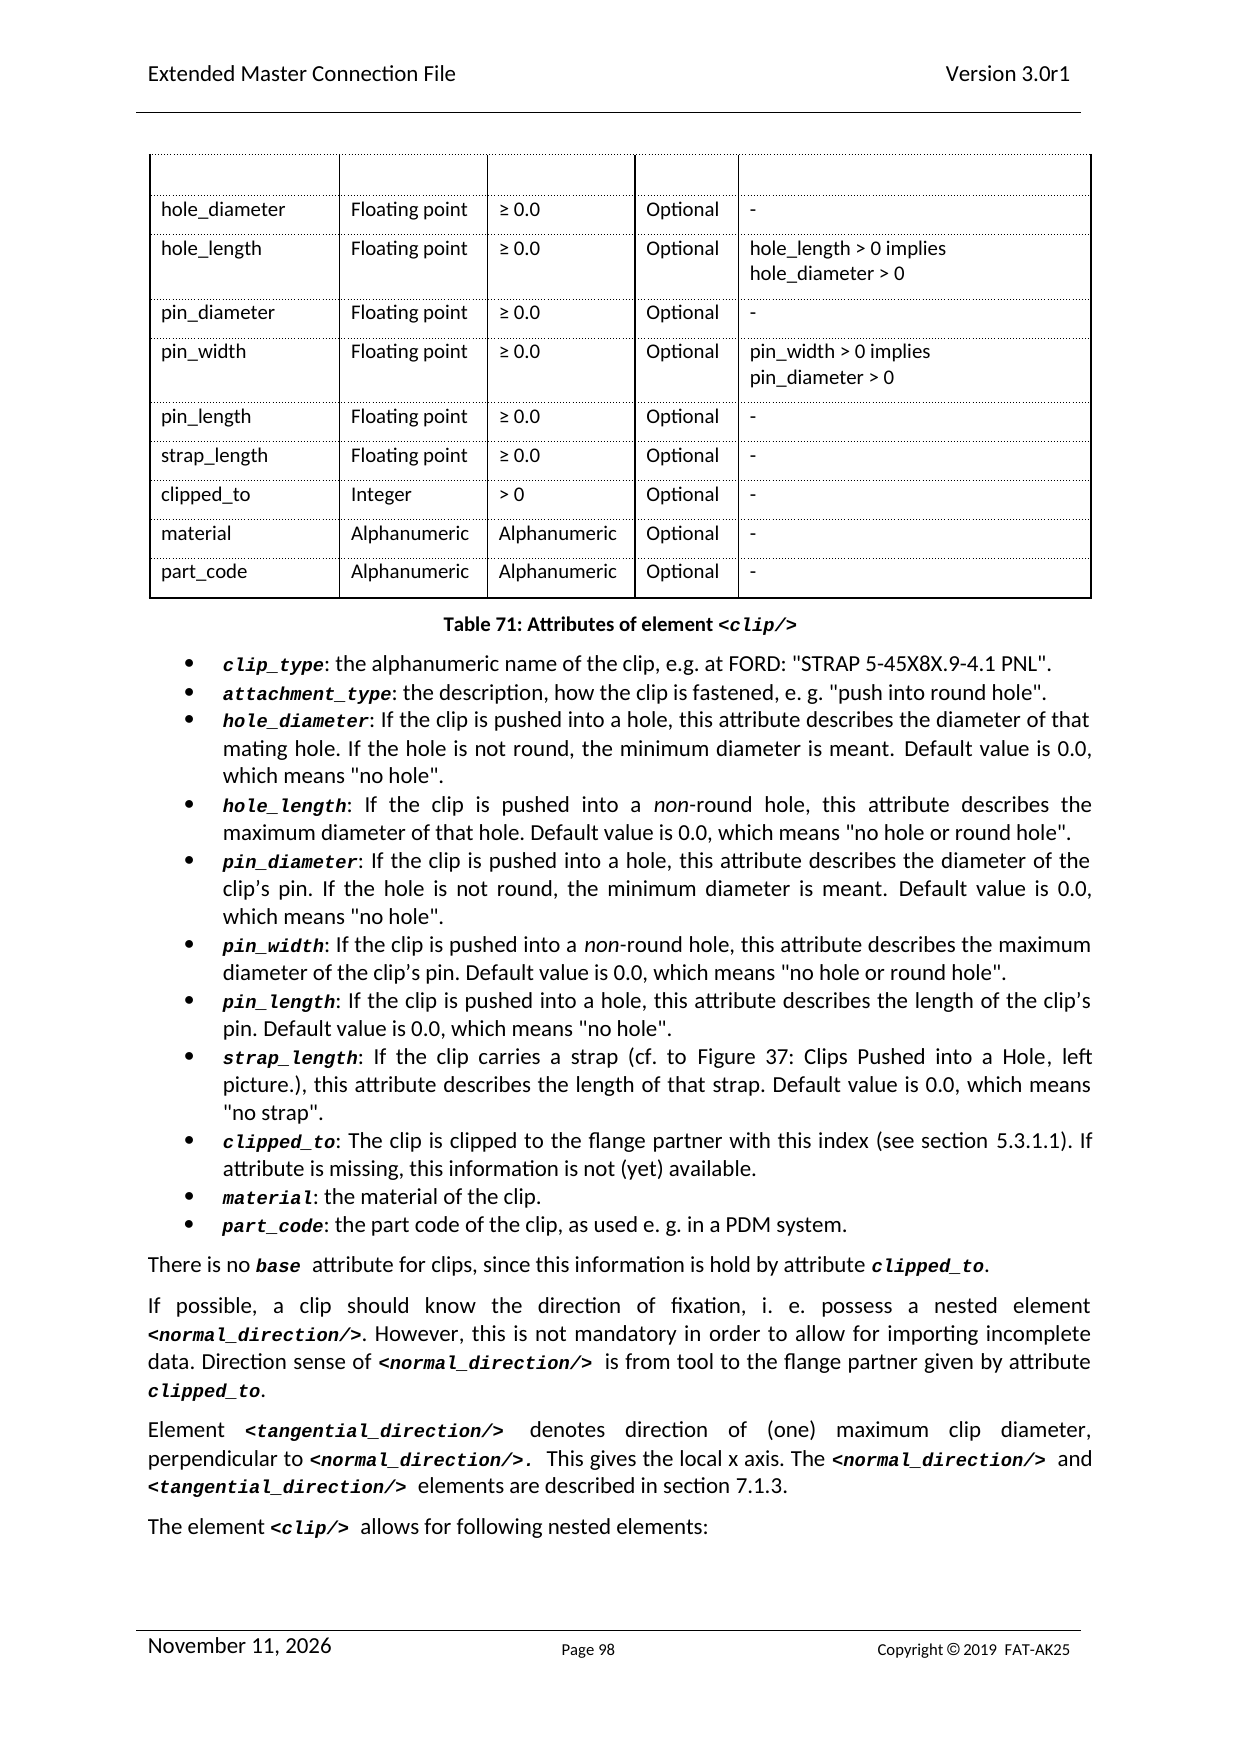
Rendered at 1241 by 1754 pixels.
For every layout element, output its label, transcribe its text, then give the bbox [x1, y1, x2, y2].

list hole_diameter: If the clip is pushed into a hole, this attribute describes the diameter of that mating hole. If the hole is not round, the minimum diameter is meant. Default value is 0.0, which means "no hole". [185, 706, 1092, 790]
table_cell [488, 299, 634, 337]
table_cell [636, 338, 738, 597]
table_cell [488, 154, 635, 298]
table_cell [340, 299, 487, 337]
list attachment_type: the description, how the clip is fastened, e. g. "push into round hole". [185, 678, 1092, 706]
list pin_diameter: If the clip is pushed into a hole, this attribute describes the diameter of the clip’s pin. If the hole is not round, the minimum diameter is meant. Default value is 0.0, which means "no hole". [185, 846, 1092, 930]
text The element <clip/> allows for following nested elements: [148, 1512, 1092, 1540]
list material: the material of the clip. [185, 1182, 1092, 1210]
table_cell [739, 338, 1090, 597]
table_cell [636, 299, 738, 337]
list clipped_to: The clip is clipped to the flange partner with this index (see section 5.3.1.1). If attribute is missing, this information is not (yet) available. [185, 1126, 1092, 1182]
list part_code: the part code of the clip, as used e. g. in a PDM system. [185, 1210, 1092, 1238]
text There is no base attribute for clips, since this information is hold by attribute clipped_to. [148, 1251, 1092, 1278]
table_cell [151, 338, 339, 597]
list hole_length: If the clip is pushed into a non-round hole, this attribute describes the maximum diameter of that hole. Default value is 0.0, which means "no hole or round hole". [185, 790, 1092, 846]
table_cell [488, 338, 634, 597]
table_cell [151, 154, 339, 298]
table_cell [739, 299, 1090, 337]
list strap_length: If the clip carries a strap (cf. to Figure 37: Clips Pushed into a Hole, left picture.), this attribute describes the length of that strap. Default value is 0.0, which means "no strap". [185, 1042, 1092, 1126]
text Element <tangential_direction/> denotes direction of (one) maximum clip diameter, perpendicular to <normal_direction/>. This gives the local x axis. The <normal_direction/> and <tangential_direction/> elements are described in section 7.1.3. [148, 1416, 1092, 1500]
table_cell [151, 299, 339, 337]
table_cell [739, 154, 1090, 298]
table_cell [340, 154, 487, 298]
list pin_length: If the clip is pushed into a hole, this attribute describes the length of the clip’s pin. Default value is 0.0, which means "no hole". [185, 986, 1092, 1042]
text If possible, a clip should know the direction of fixation, i. e. possess a nested element <normal_direction/>. However, this is not mandatory in order to allow for importing incomplete data. Direction sense of <normal_direction/> is from tool to the flange partner given by attribute clipped_to. [148, 1291, 1092, 1403]
list clip_type: the alphanumeric name of the clip, e.g. at FORD: "STRAP 5-45X8X.9-4.1 PNL". [185, 649, 1092, 678]
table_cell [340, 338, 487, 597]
list pin_width: If the clip is pushed into a non-round hole, this attribute describes the maximum diameter of the clip’s pin. Default value is 0.0, which means "no hole or round hole". [185, 930, 1092, 986]
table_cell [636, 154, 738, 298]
